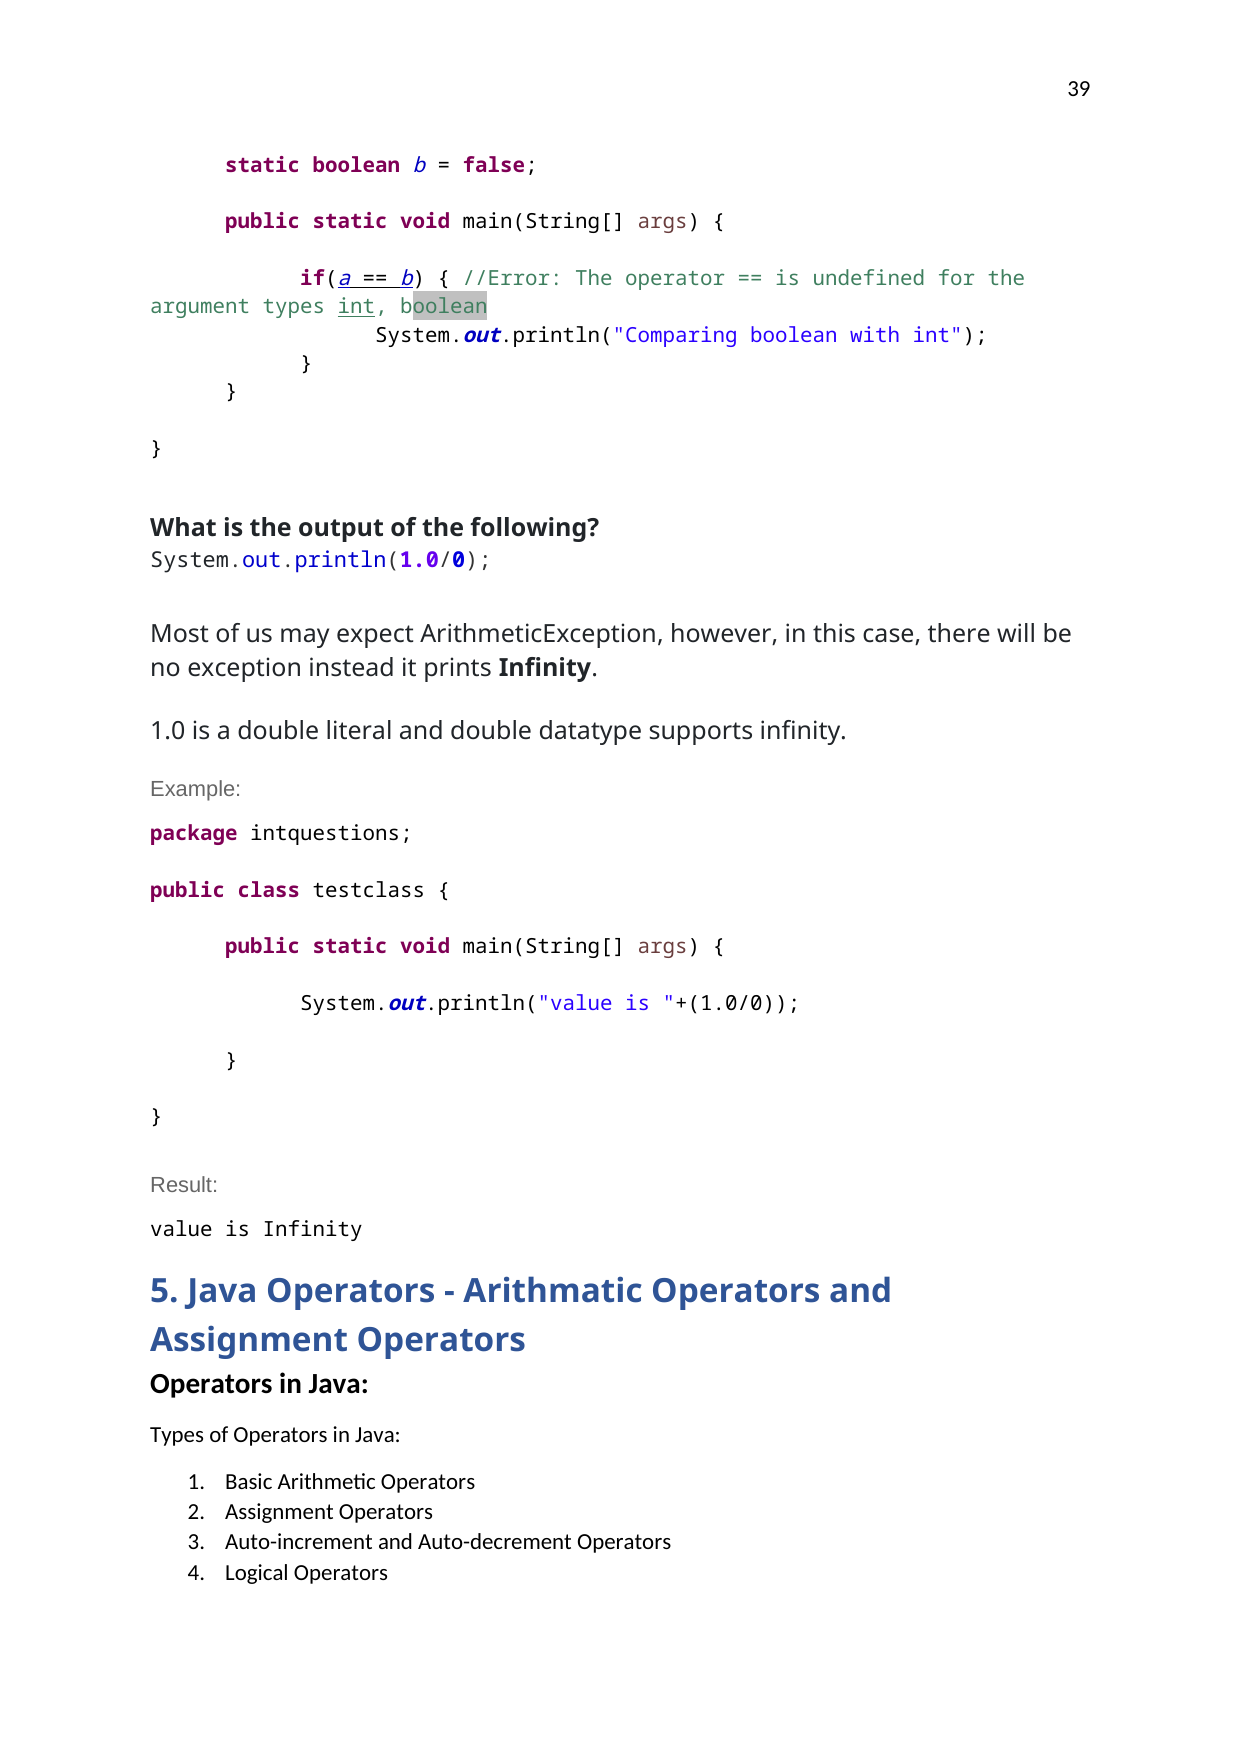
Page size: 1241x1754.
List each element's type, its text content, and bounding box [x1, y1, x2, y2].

list Assignment Operators [187, 1497, 1090, 1525]
text public static void main(String[] args) { [150, 206, 1090, 235]
text 1.0 is a double literal and double datatype supports infinity. [150, 713, 1090, 747]
text System.out.println("value is "+(1.0/0)); [150, 988, 1090, 1016]
text } [150, 1045, 1090, 1073]
text Example: [150, 776, 1090, 801]
text if(a == b) { //Error: The operator == is undefined for the argument types int, boolean [150, 263, 1090, 320]
text value is Infinity [150, 1214, 1090, 1242]
text } [150, 348, 1090, 377]
text package intquestions; [150, 818, 1090, 846]
text System.out.println("Comparing boolean with int"); [150, 320, 1090, 348]
text public class testclass { [150, 875, 1090, 903]
text Most of us may expect ArithmeticException, however, in this case, there will be no exception instead it prints Infinity. [150, 616, 1090, 684]
text System.out.println(1.0/0); [150, 544, 1090, 574]
text Result: [150, 1172, 1090, 1197]
text Operators in Java: [150, 1365, 1090, 1401]
list Basic Arithmetic Operators [187, 1467, 1090, 1495]
list Auto-increment and Auto-decrement Operators [187, 1527, 1090, 1556]
text What is the output of the following? [150, 510, 1090, 544]
subtitle 5. Java Operators - Arithmatic Operators and Assignment Operators [150, 1267, 1090, 1362]
list Logical Operators [187, 1558, 1090, 1586]
text } [150, 433, 1090, 462]
text Types of Operators in Java: [150, 1420, 1090, 1448]
text } [150, 1102, 1090, 1130]
text } [150, 377, 1090, 405]
text static boolean b = false; [150, 150, 1090, 178]
text public static void main(String[] args) { [150, 931, 1090, 960]
